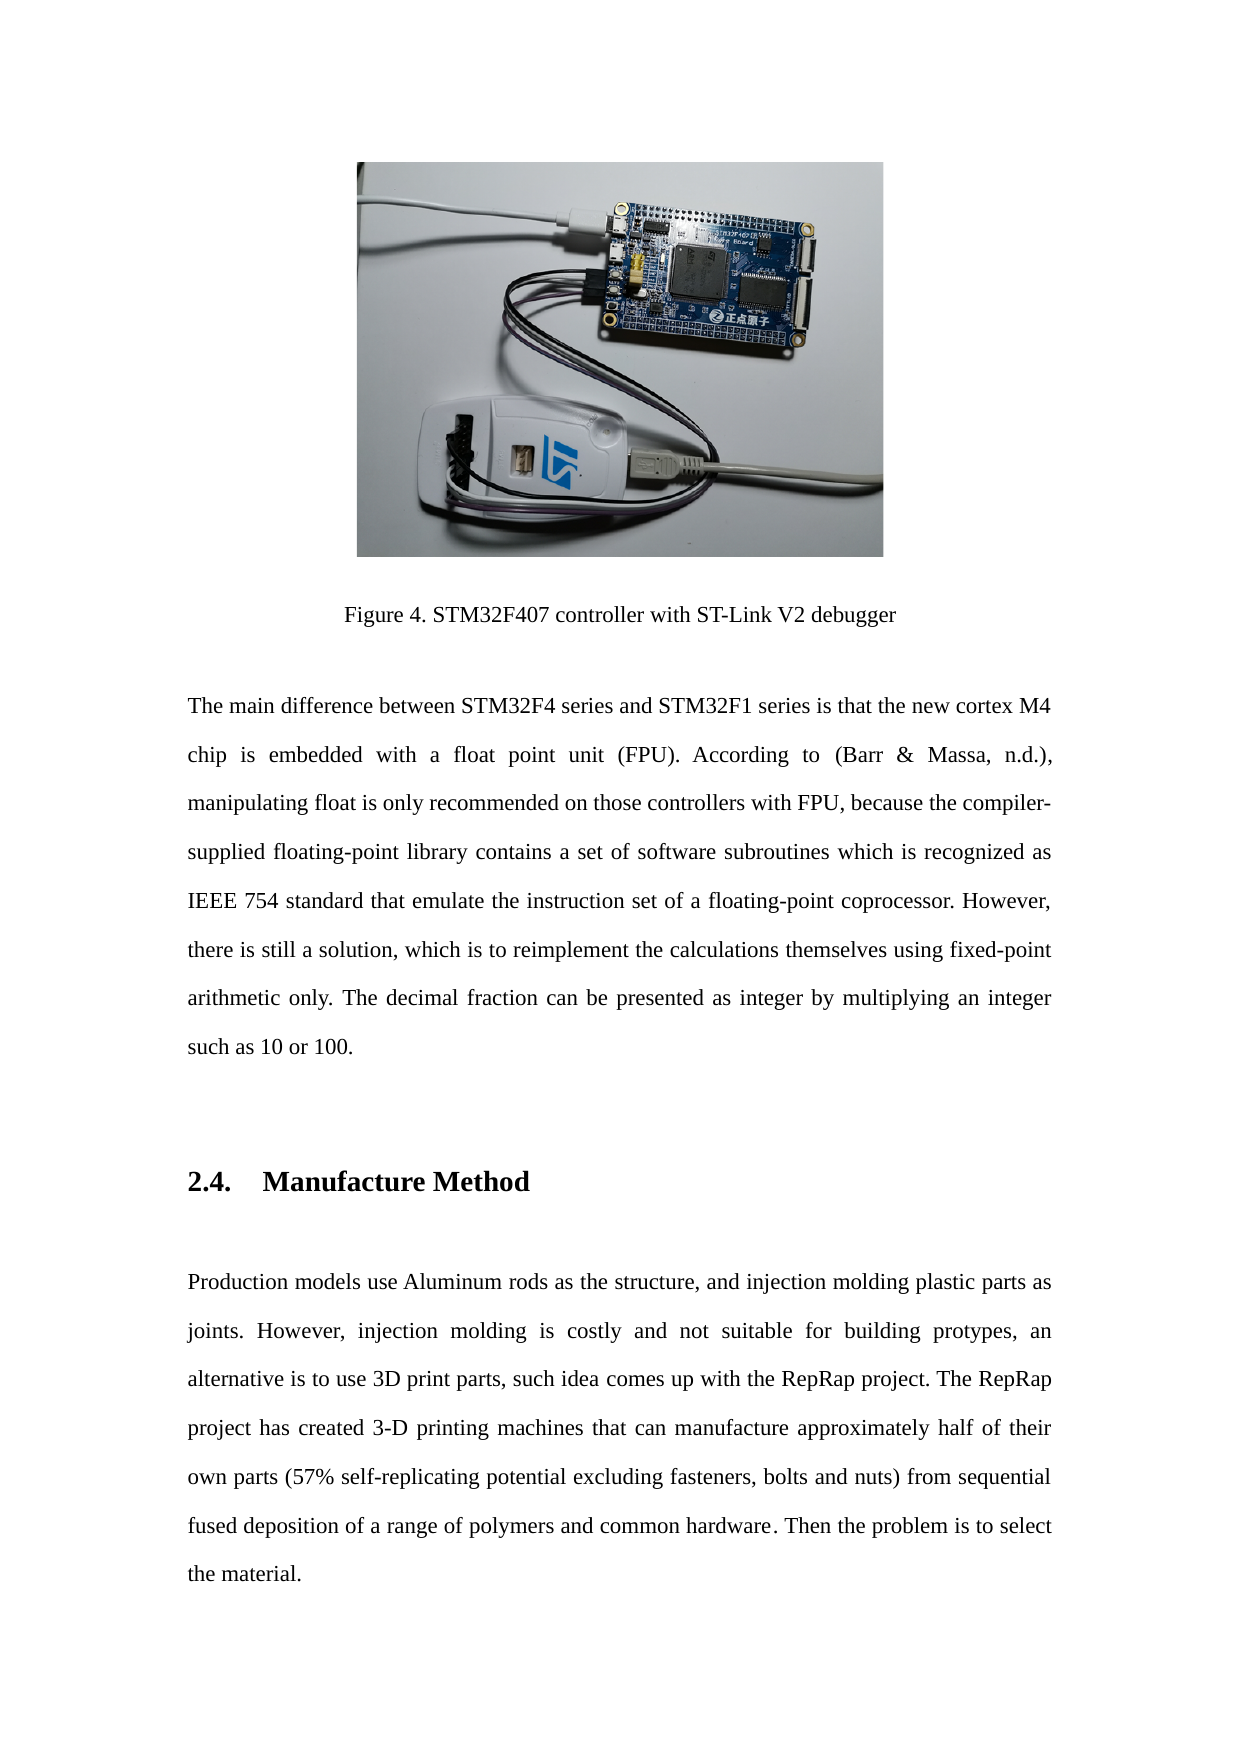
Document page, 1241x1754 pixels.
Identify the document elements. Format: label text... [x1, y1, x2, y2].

text Figure 4. STM32F407 controller with ST-Link V2 debugger [187, 598, 1053, 630]
picture [356, 162, 884, 557]
text Production models use Aluminum rods as the structure, and injection molding plastic parts as joints. However, injection molding is costly and not suitable for building protypes, an alternative is to use 3D print parts, such idea comes up with the RepRap project. The RepRap project has created 3-D printing machines that can manufacture approximately half of their own parts (57% self-replicating potential excluding fasteners, bolts and nuts) from sequential fused deposition of a range of polymers and common hardware. Then the problem is to select the material. [187, 1265, 1053, 1590]
subtitle Manufacture Method [187, 1148, 1053, 1213]
text The main difference between STM32F4 series and STM32F1 series is that the new cortex M4 chip is embedded with a float point unit (FPU). According to , manipulating float is only recommended on those controllers with FPU, because the compiler-supplied floating-point library contains a set of software subroutines which is recognized as IEEE 754 standard that emulate the instruction set of a floating-point coprocessor. However, there is still a solution, which is to reimplement the calculations themselves using fixed-point arithmetic only. The decimal fraction can be presented as integer by multiplying an integer such as 10 or 100. [187, 689, 1053, 1063]
